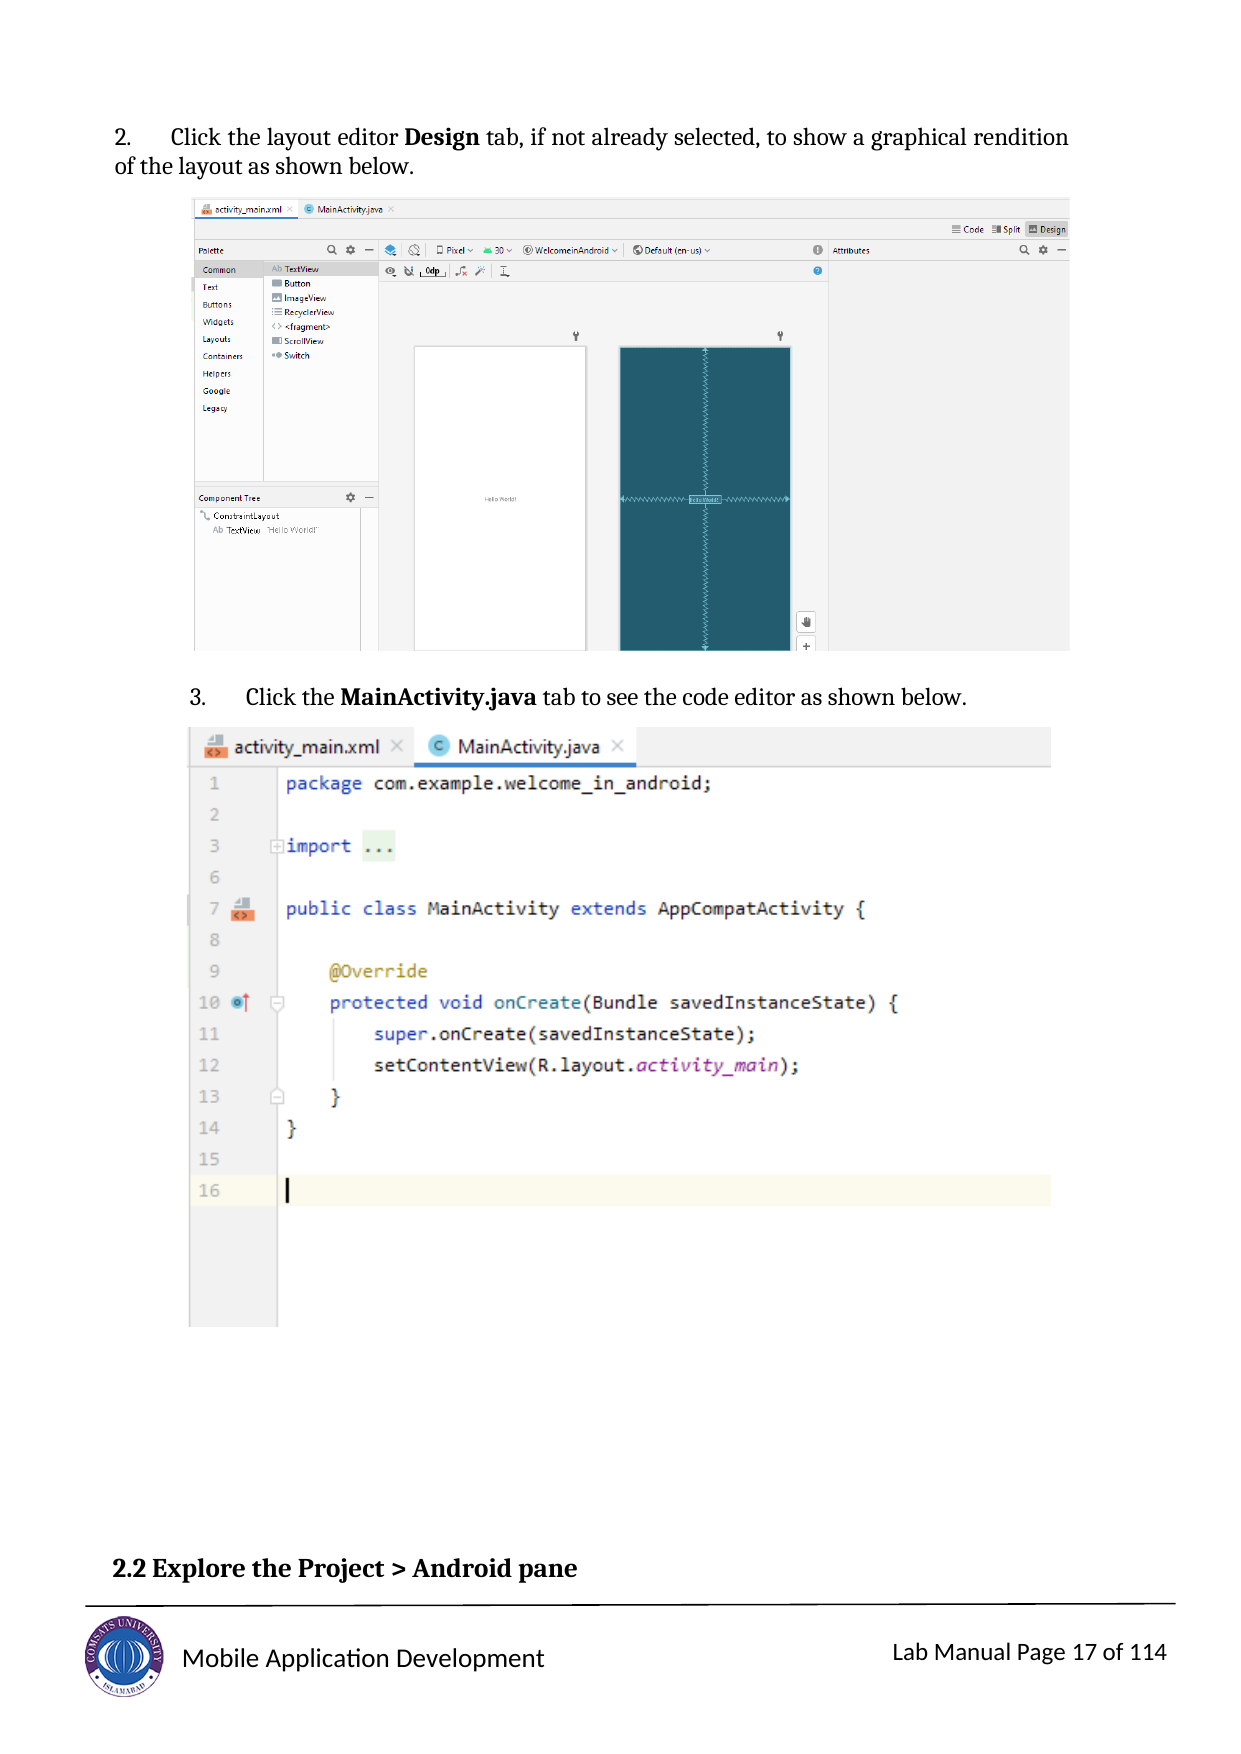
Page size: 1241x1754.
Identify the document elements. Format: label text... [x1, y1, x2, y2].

picture [191, 197, 1070, 651]
subtitle 2.2 Explore the Project > Android pane [112, 1553, 1070, 1584]
list Click the layout editor Design tab, if not already selected, to show a graphical rendition of the layout as shown below. [114, 123, 1070, 180]
picture [85, 1616, 165, 1697]
picture [186, 727, 1051, 1327]
list Click the MainActivity.java tab to see the code editor as shown below. [189, 683, 1089, 712]
